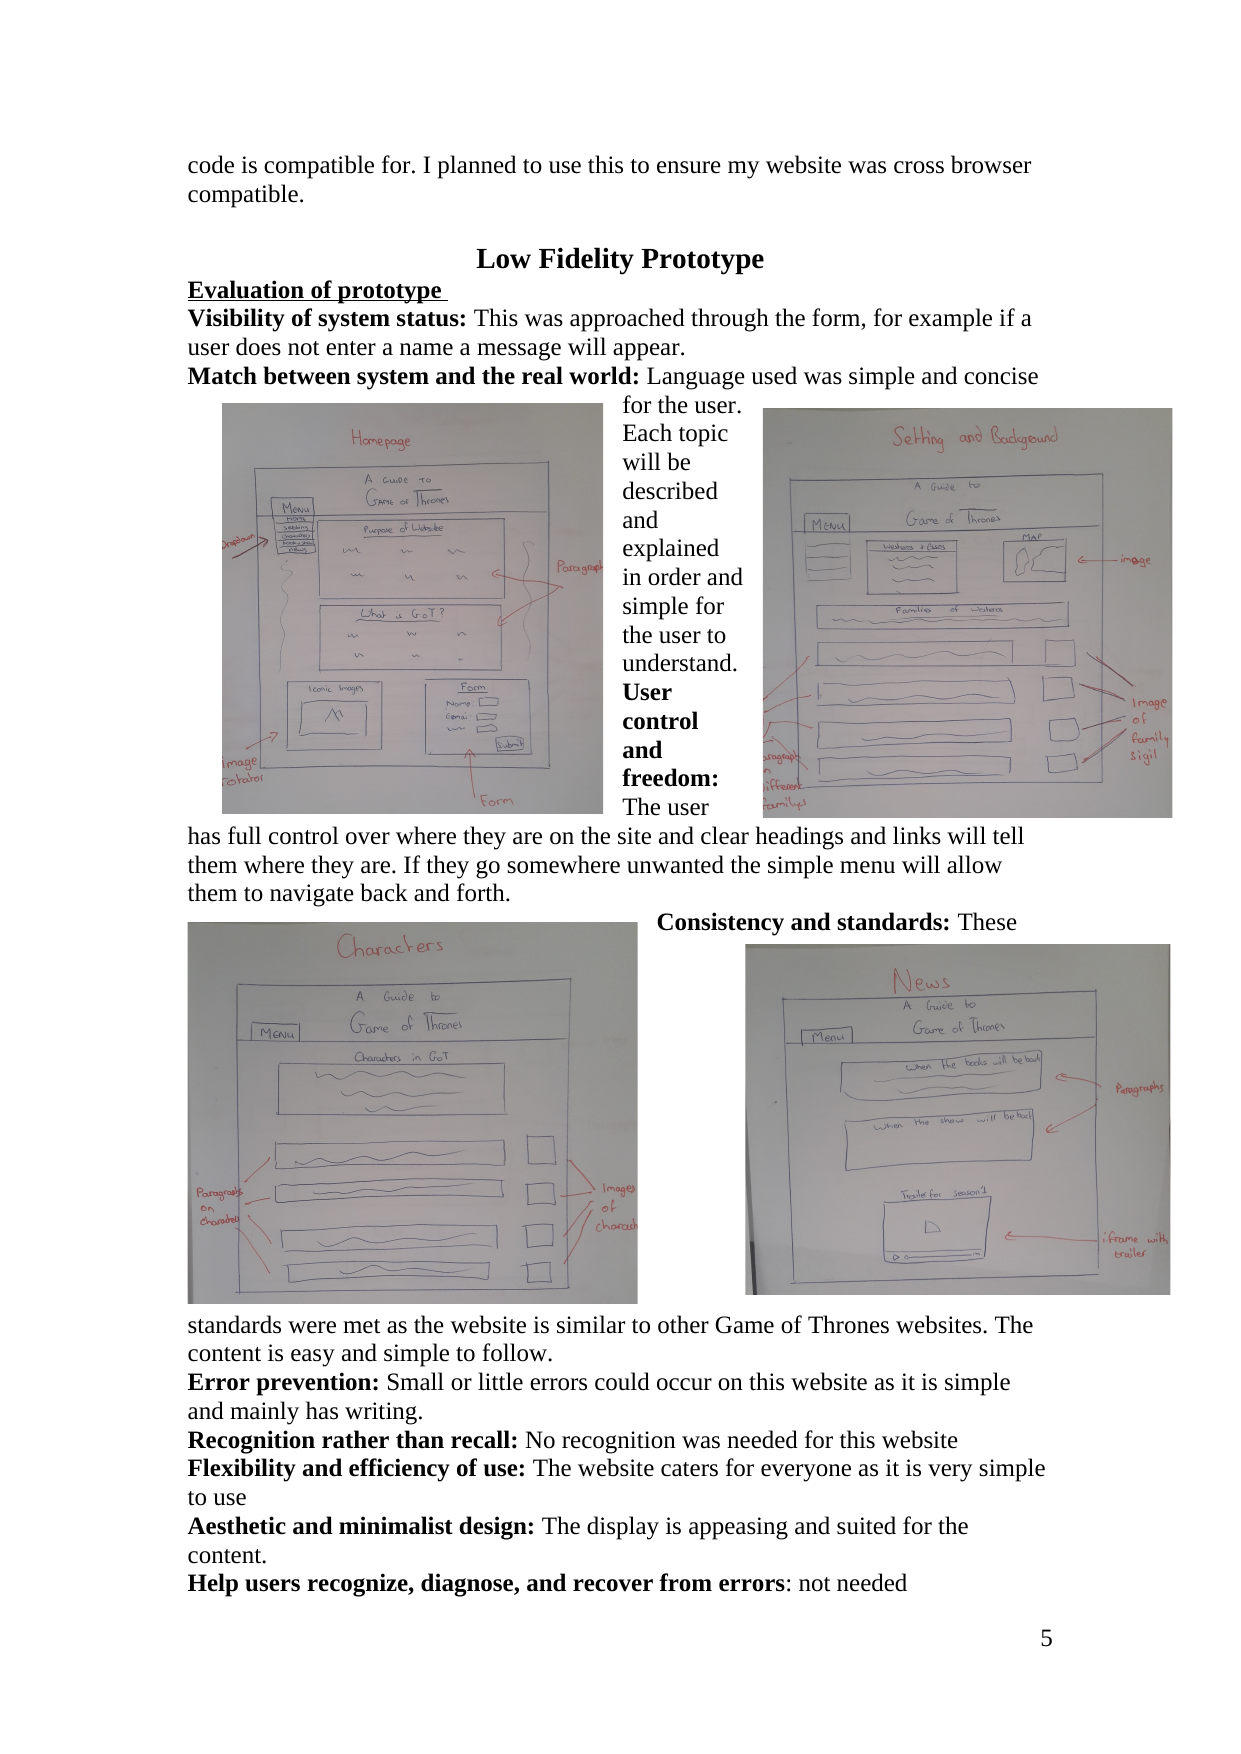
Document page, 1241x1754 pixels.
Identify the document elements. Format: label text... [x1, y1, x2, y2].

text Error prevention: Small or little errors could occur on this website as it is simple and mainly has writing. [187, 1367, 1053, 1425]
text Help users recognize, diagnose, and recover from errors: not needed [187, 1568, 1053, 1597]
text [187, 150, 1053, 207]
text Evaluation of prototype [187, 275, 1053, 303]
text Low Fidelity Prototype [187, 241, 1053, 274]
text Recognition rather than recall: No recognition was needed for this website [187, 1425, 1053, 1453]
picture [221, 403, 603, 813]
picture [745, 944, 1170, 1294]
picture [762, 408, 1172, 818]
picture [187, 922, 637, 1304]
text Aesthetic and minimalist design: The display is appeasing and suited for the content. [187, 1511, 1053, 1568]
text Flexibility and efficiency of use: The website caters for everyone as it is very simple to use [187, 1453, 1053, 1511]
text Match between system and the real world: Language used was simple and concise for the user. Each topic will be described and explained in order and simple for the user to understand. [187, 361, 1053, 677]
text Visibility of system status: This was approached through the form, for example if a user does not enter a name a message will appear. [187, 303, 1053, 361]
text User control and freedom: The user has full control over where they are on the site and clear headings and links will tell them where they are. If they go somewhere unwanted the simple menu will allow them to navigate back and forth. [187, 677, 1053, 907]
